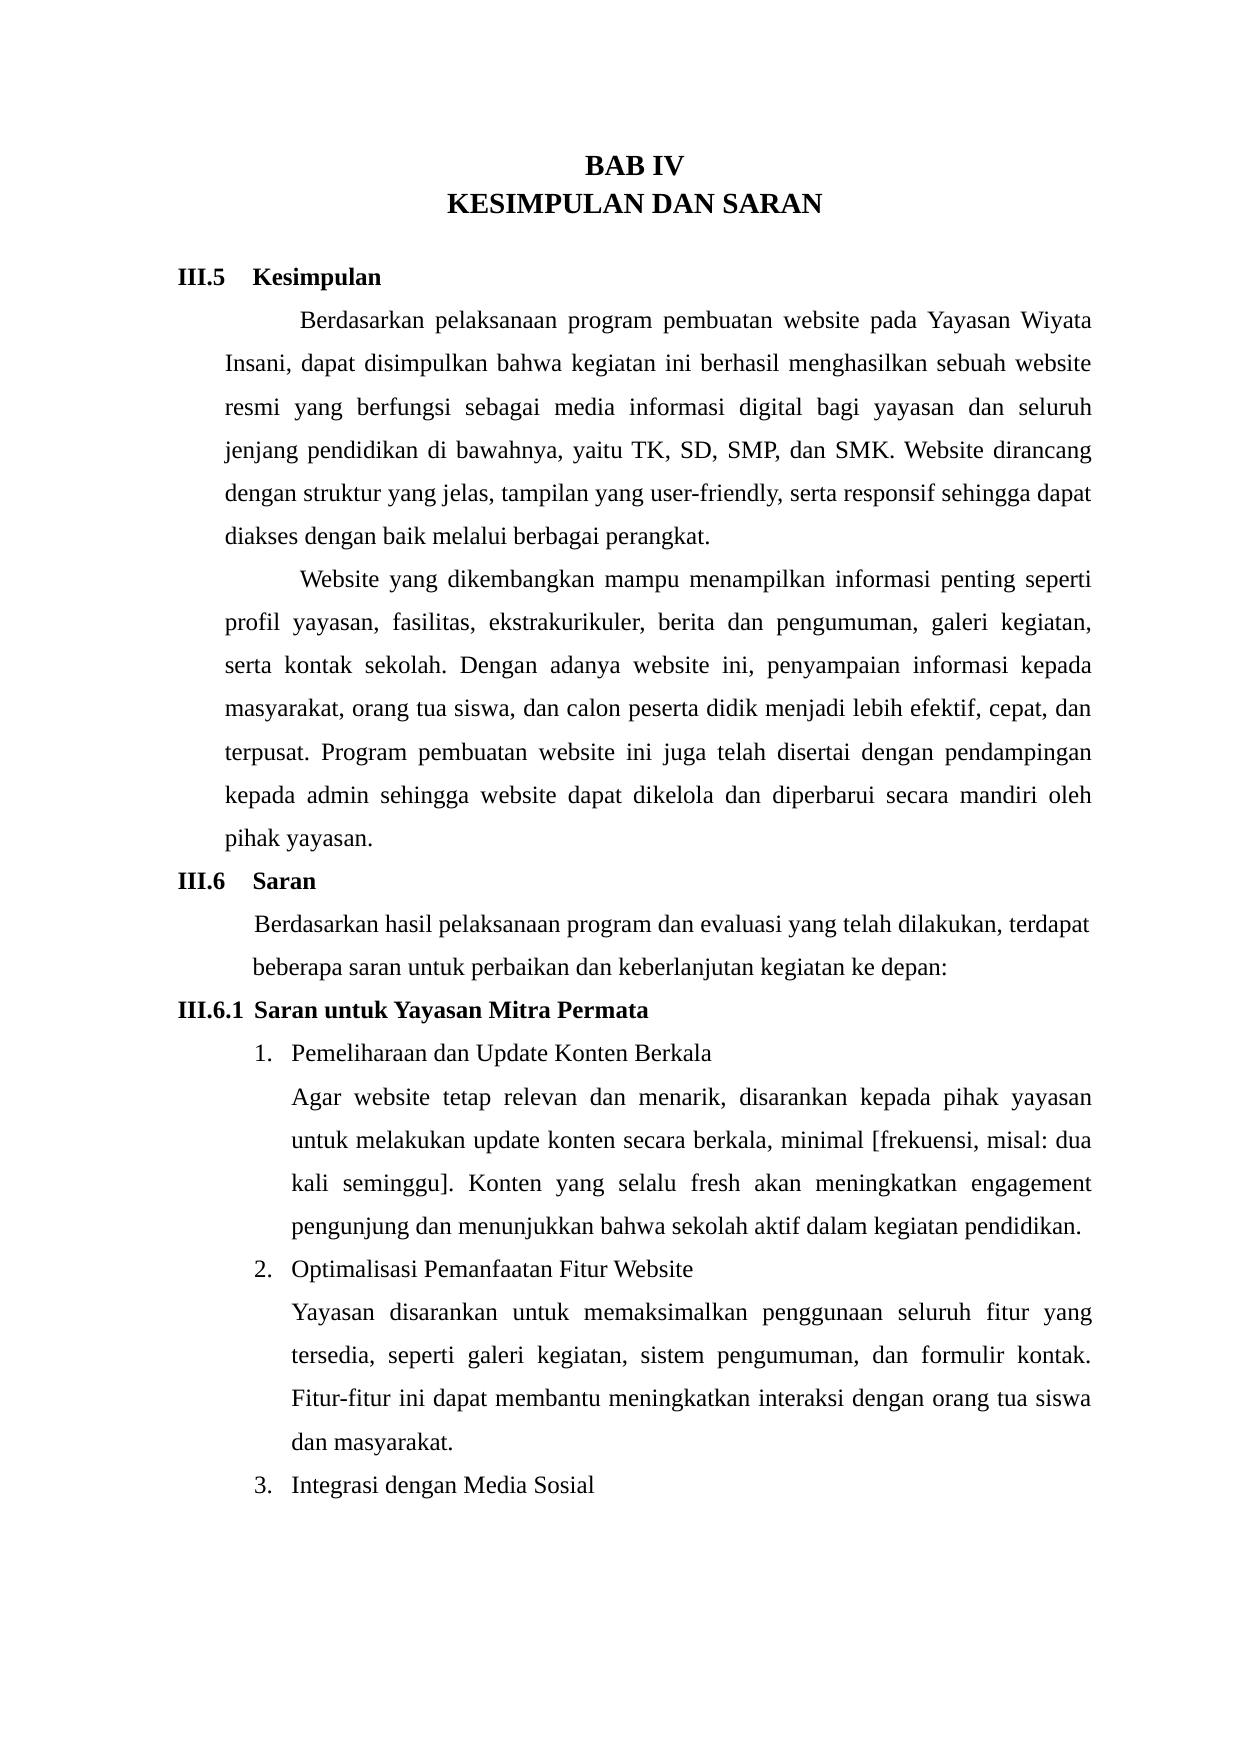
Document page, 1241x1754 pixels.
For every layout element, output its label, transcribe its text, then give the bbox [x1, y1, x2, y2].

list Pemeliharaan dan Update Konten Berkala [254, 1038, 1092, 1067]
list Agar website tetap relevan dan menarik, disarankan kepada pihak yayasan untuk melakukan update konten secara berkala, minimal [frekuensi, misal: dua kali seminggu]. Konten yang selalu fresh akan meningkatkan engagement pengunjung dan menunjukkan bahwa sekolah aktif dalam kegiatan pendidikan. [291, 1082, 1092, 1240]
subtitle Saran untuk Yayasan Mitra Permata [177, 995, 1092, 1024]
subtitle BAB IV KESIMPULAN DAN SARAN [177, 148, 1092, 220]
text Berdasarkan hasil pelaksanaan program dan evaluasi yang telah dilakukan, terdapat beberapa saran untuk perbaikan dan keberlanjutan kegiatan ke depan: [252, 909, 1092, 981]
subtitle Saran [177, 866, 1092, 895]
list Optimalisasi Pemanfaatan Fitur Website [254, 1254, 1092, 1283]
list Yayasan disarankan untuk memaksimalkan penggunaan seluruh fitur yang tersedia, seperti galeri kegiatan, sistem pengumuman, dan formulir kontak. Fitur-fitur ini dapat membantu meningkatkan interaksi dengan orang tua siswa dan masyarakat. [291, 1297, 1092, 1455]
text Website yang dikembangkan mampu menampilkan informasi penting seperti profil yayasan, fasilitas, ekstrakurikuler, berita dan pengumuman, galeri kegiatan, serta kontak sekolah. Dengan adanya website ini, penyampaian informasi kepada masyarakat, orang tua siswa, dan calon peserta didik menjadi lebih efektif, cepat, dan terpusat. Program pembuatan website ini juga telah disertai dengan pendampingan kepada admin sehingga website dapat dikelola dan diperbarui secara mandiri oleh pihak yayasan. [224, 564, 1092, 852]
list Integrasi dengan Media Sosial [254, 1470, 1092, 1498]
subtitle Kesimpulan [177, 262, 1092, 291]
text Berdasarkan pelaksanaan program pembuatan website pada Yayasan Wiyata Insani, dapat disimpulkan bahwa kegiatan ini berhasil menghasilkan sebuah website resmi yang berfungsi sebagai media informasi digital bagi yayasan dan seluruh jenjang pendidikan di bawahnya, yaitu TK, SD, SMP, dan SMK. Website dirancang dengan struktur yang jelas, tampilan yang user-friendly, serta responsif sehingga dapat diakses dengan baik melalui berbagai perangkat. [224, 305, 1092, 550]
